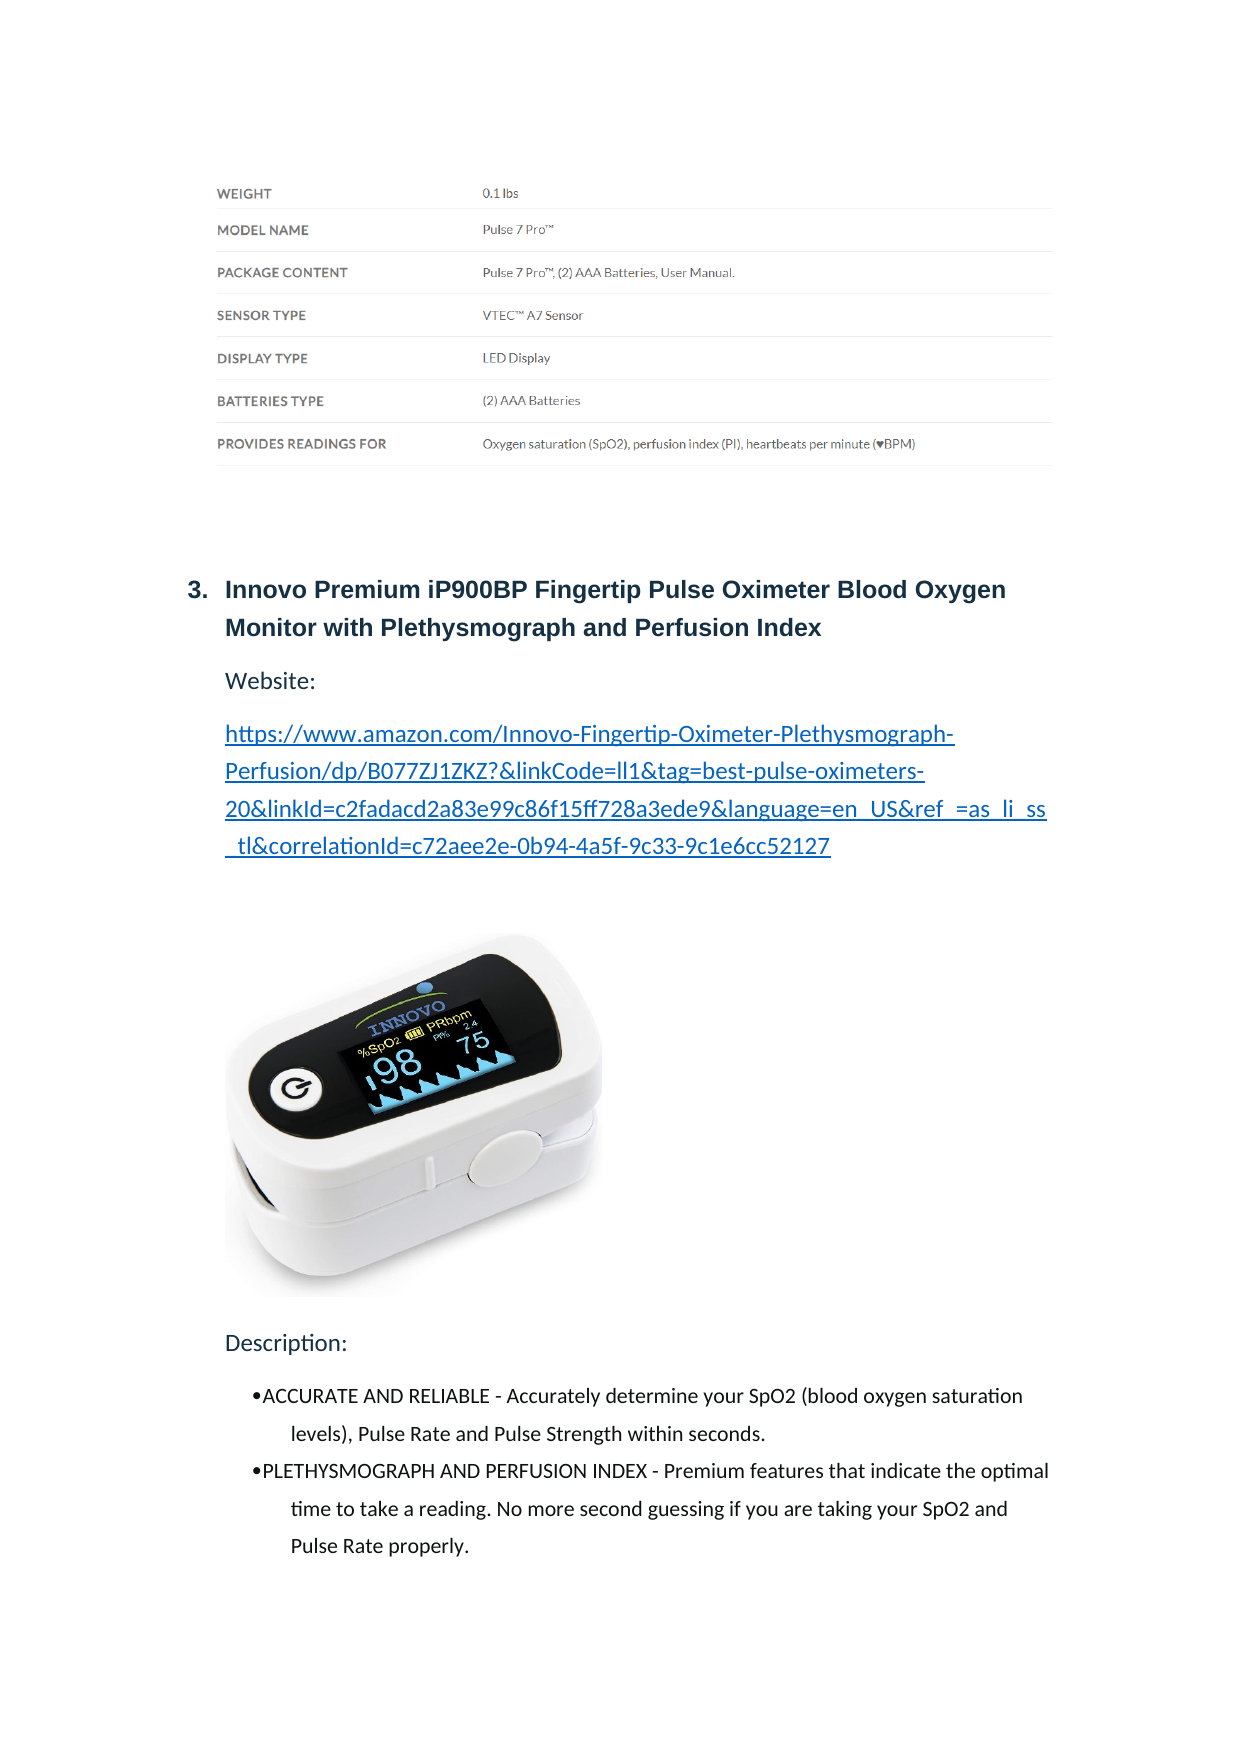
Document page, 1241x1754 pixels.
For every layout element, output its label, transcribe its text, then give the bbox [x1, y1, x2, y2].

list Website: [225, 661, 1053, 699]
picture [187, 164, 1053, 473]
list PLETHYSMOGRAPH AND PERFUSION INDEX - Premium features that indicate the optimal time to take a reading. No more second guessing if you are taking your SpO2 and Pulse Rate properly. [253, 1452, 1053, 1564]
list Innovo Premium iP900BP Fingertip Pulse Oximeter Blood Oxygen Monitor with Plethysmograph and Perfusion Index [187, 571, 1053, 646]
list Description: [225, 1324, 1053, 1361]
picture [225, 933, 603, 1297]
list ACCURATE AND RELIABLE - Accurately determine your SpO2 (blood oxygen saturation levels), Pulse Rate and Pulse Strength within seconds. [253, 1377, 1053, 1452]
list https://www.amazon.com/Innovo-Fingertip-Oximeter-Plethysmograph-Perfusion/dp/B077ZJ1ZKZ?&linkCode=ll1&tag=best-pulse-oximeters-20&linkId=c2fadacd2a83e99c86f15ff728a3ede9&language=en_US&ref_=as_li_ss_tl&correlationId=c72aee2e-0b94-4a5f-9c33-9c1e6cc52127 [225, 714, 1053, 864]
